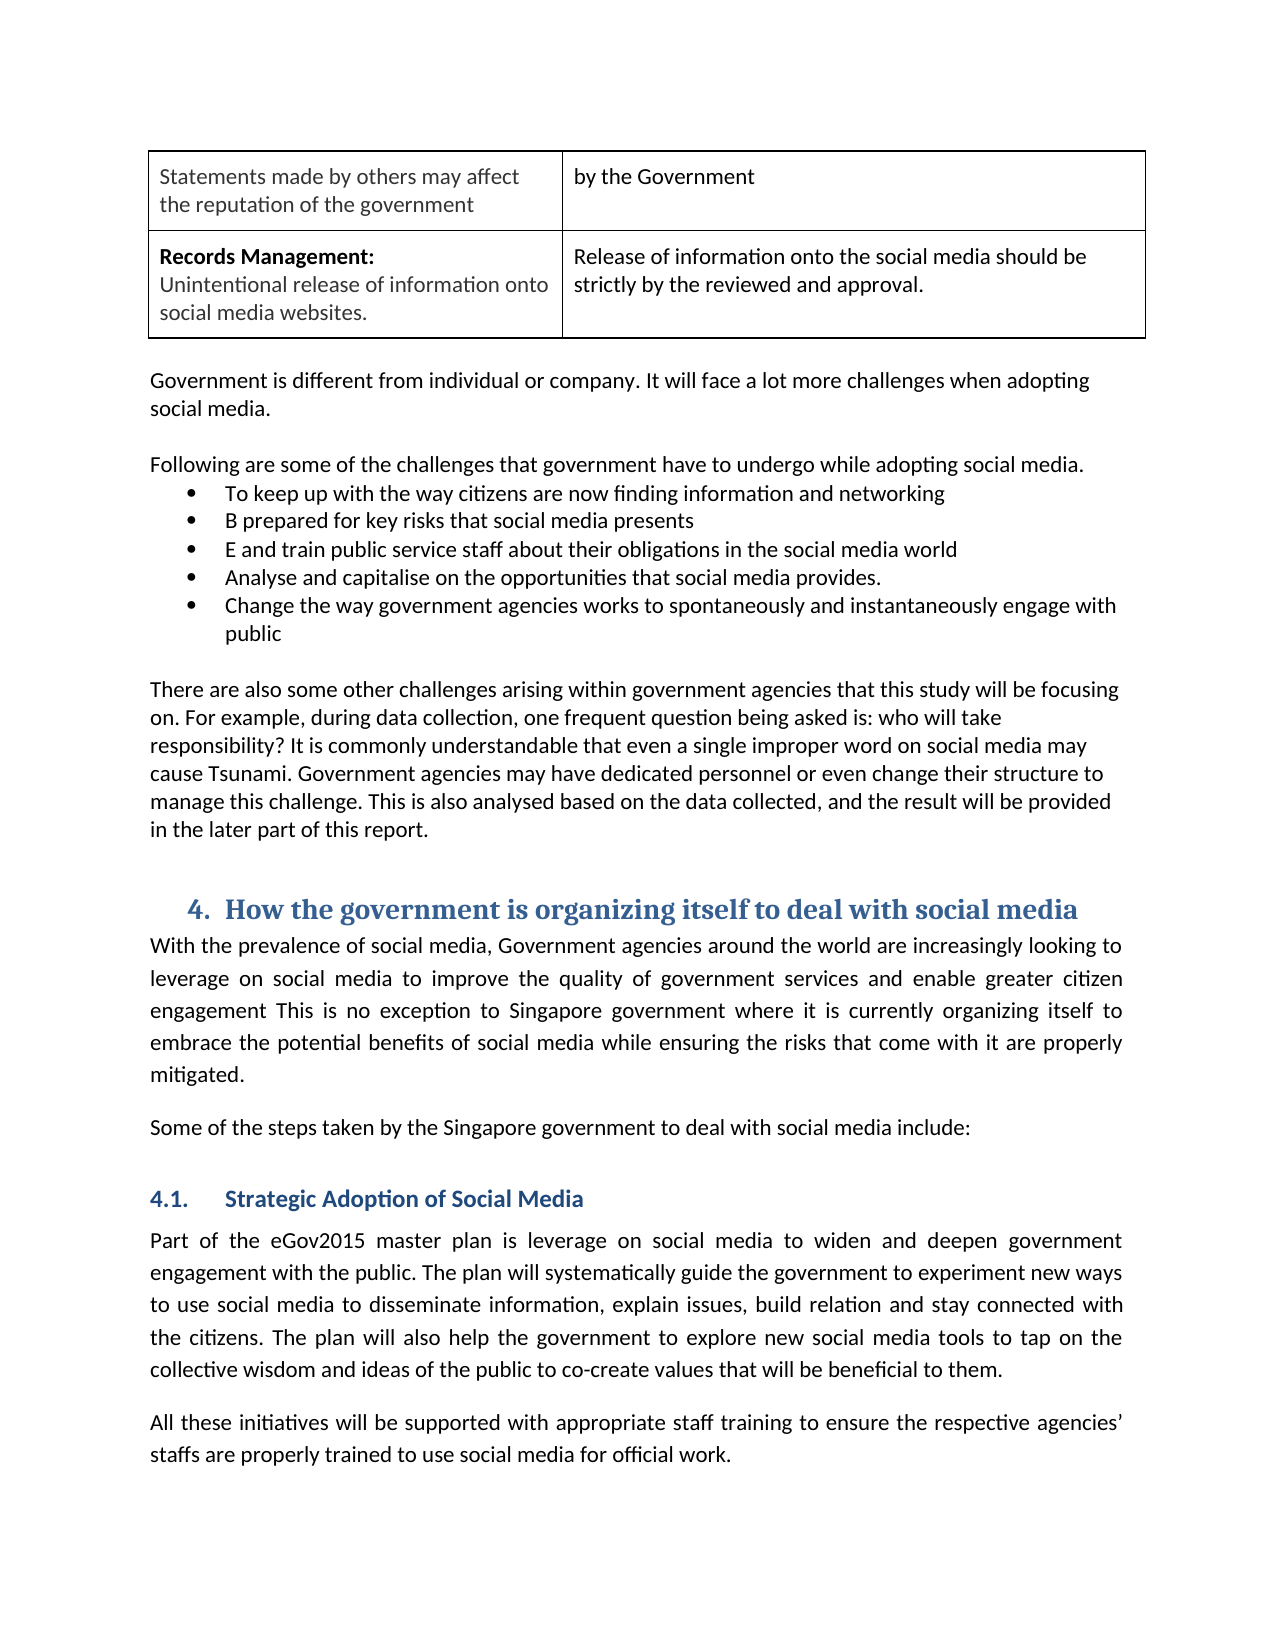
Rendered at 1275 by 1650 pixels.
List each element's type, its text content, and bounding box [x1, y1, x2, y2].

text Part of the eGov2015 master plan is leverage on social media to widen and deepen government engagement with the public. The plan will systematically guide the government to experiment new ways to use social media to disseminate information, explain issues, build relation and stay connected with the citizens. The plan will also help the government to explore new social media tools to tap on the collective wisdom and ideas of the public to co-create values that will be beneficial to them. [150, 1226, 1125, 1383]
text Government is different from individual or company. It will face a lot more challenges when adopting social media. [150, 367, 1125, 423]
text Some of the steps taken by the Singapore government to deal with social media include: [150, 1113, 1125, 1141]
text Following are some of the challenges that government have to undergo while adopting social media. [150, 451, 1125, 479]
table_cell Records Management: Unintentional release of information onto social media websites. [149, 231, 562, 337]
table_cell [563, 152, 1145, 229]
list B prepared for key risks that social media presents [187, 507, 1125, 535]
text All these initiatives will be supported with appropriate staff training to ensure the respective agencies’ staffs are properly trained to use social media for official work. [150, 1408, 1125, 1468]
list Analyse and capitalise on the opportunities that social media provides. [187, 563, 1125, 591]
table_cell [149, 152, 562, 229]
text With the prevalence of social media, Government agencies around the world are increasingly looking to leverage on social media to improve the quality of government services and enable greater citizen engagement This is no exception to Singapore government where it is currently organizing itself to embrace the potential benefits of social media while ensuring the risks that come with it are properly mitigated. [150, 931, 1125, 1088]
list E and train public service staff about their obligations in the social media world [187, 535, 1125, 563]
list Change the way government agencies works to spontaneously and instantaneously engage with public [187, 591, 1125, 647]
list To keep up with the way citizens are now finding information and networking [187, 479, 1125, 507]
text There are also some other challenges arising within government agencies that this study will be focusing on. For example, during data collection, one frequent question being asked is: who will take responsibility? It is commonly understandable that even a single improper word on social media may cause Tsunami. Government agencies may have dedicated personnel or even change their structure to manage this challenge. This is also analysed based on the data collected, and the result will be provided in the later part of this report. [150, 675, 1125, 843]
subtitle Strategic Adoption of Social Media [150, 1183, 1125, 1213]
table_cell Release of information onto the social media should be strictly by the reviewed and approval. [563, 231, 1145, 337]
subtitle How the government is organizing itself to deal with social media [187, 893, 1125, 926]
